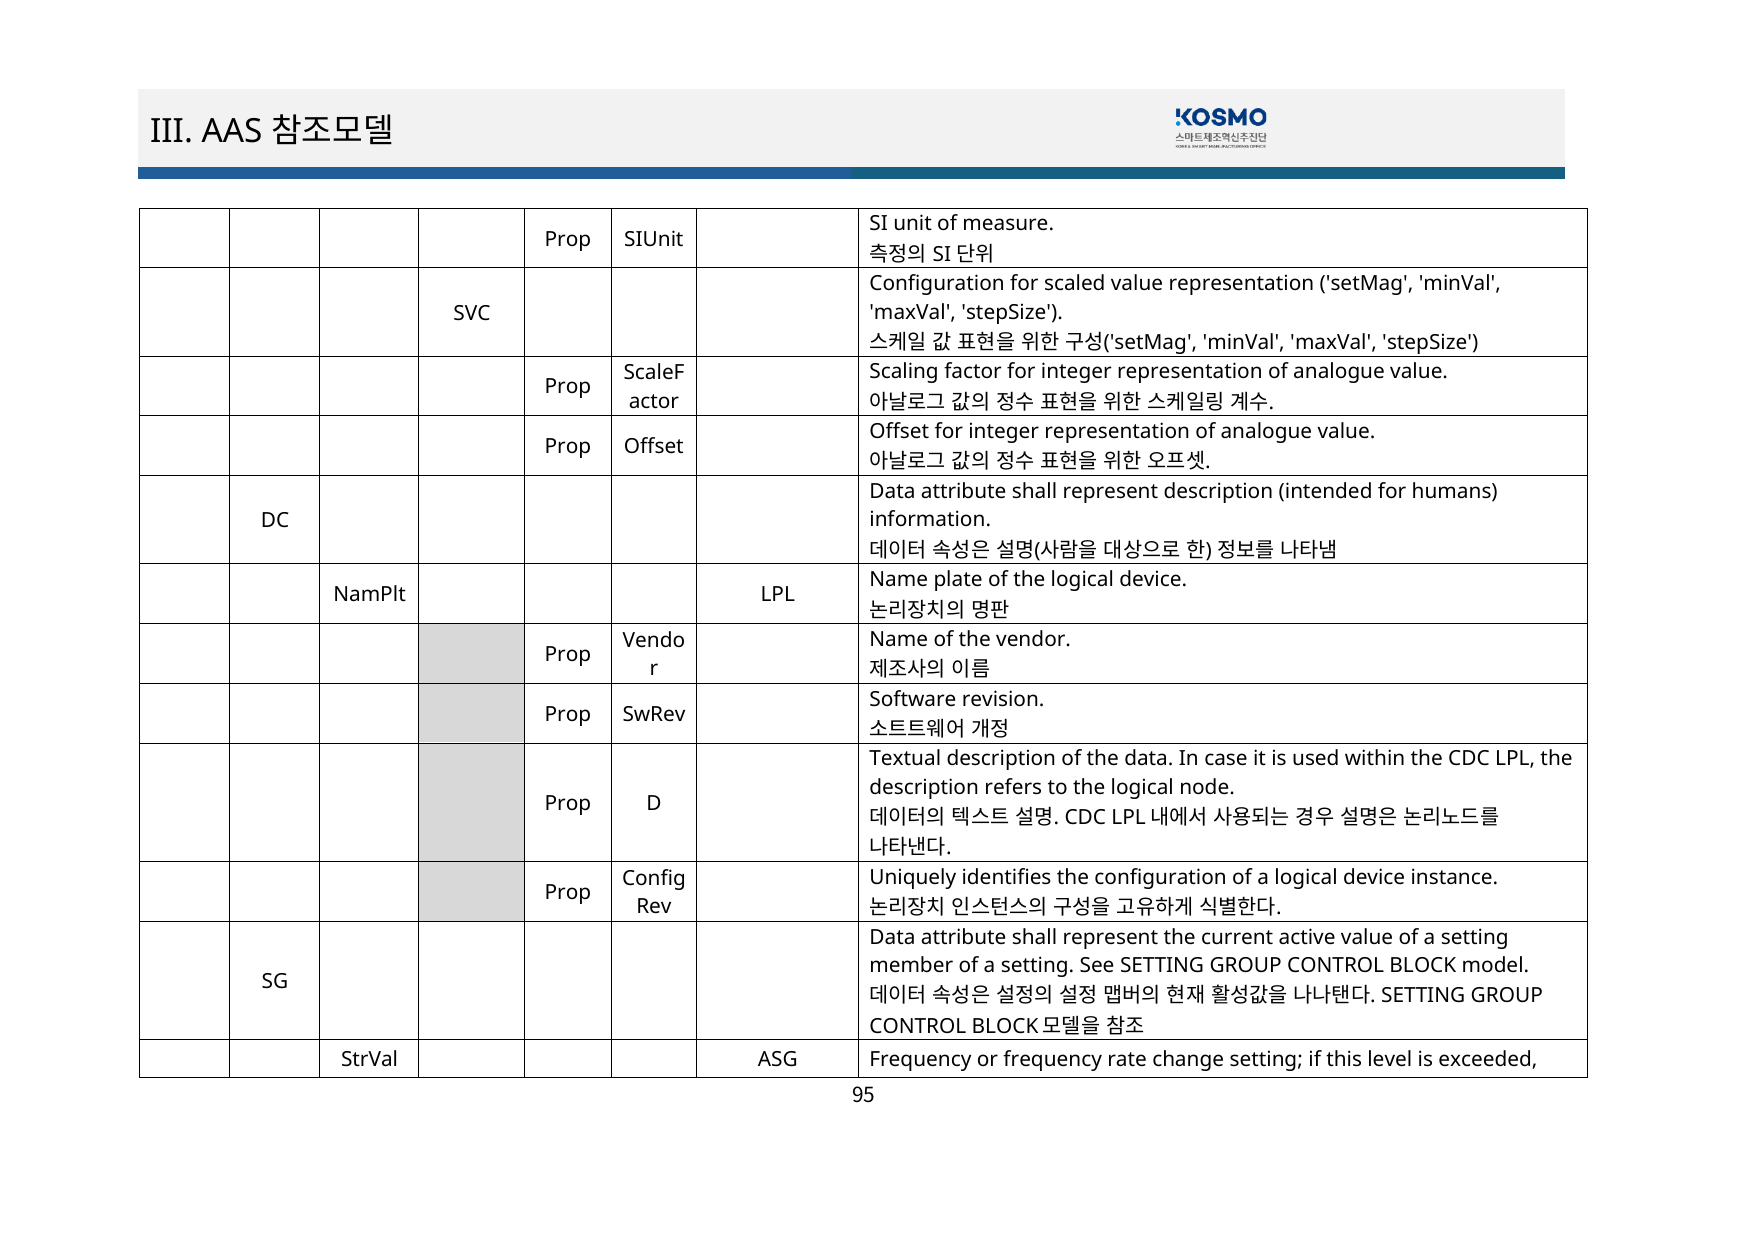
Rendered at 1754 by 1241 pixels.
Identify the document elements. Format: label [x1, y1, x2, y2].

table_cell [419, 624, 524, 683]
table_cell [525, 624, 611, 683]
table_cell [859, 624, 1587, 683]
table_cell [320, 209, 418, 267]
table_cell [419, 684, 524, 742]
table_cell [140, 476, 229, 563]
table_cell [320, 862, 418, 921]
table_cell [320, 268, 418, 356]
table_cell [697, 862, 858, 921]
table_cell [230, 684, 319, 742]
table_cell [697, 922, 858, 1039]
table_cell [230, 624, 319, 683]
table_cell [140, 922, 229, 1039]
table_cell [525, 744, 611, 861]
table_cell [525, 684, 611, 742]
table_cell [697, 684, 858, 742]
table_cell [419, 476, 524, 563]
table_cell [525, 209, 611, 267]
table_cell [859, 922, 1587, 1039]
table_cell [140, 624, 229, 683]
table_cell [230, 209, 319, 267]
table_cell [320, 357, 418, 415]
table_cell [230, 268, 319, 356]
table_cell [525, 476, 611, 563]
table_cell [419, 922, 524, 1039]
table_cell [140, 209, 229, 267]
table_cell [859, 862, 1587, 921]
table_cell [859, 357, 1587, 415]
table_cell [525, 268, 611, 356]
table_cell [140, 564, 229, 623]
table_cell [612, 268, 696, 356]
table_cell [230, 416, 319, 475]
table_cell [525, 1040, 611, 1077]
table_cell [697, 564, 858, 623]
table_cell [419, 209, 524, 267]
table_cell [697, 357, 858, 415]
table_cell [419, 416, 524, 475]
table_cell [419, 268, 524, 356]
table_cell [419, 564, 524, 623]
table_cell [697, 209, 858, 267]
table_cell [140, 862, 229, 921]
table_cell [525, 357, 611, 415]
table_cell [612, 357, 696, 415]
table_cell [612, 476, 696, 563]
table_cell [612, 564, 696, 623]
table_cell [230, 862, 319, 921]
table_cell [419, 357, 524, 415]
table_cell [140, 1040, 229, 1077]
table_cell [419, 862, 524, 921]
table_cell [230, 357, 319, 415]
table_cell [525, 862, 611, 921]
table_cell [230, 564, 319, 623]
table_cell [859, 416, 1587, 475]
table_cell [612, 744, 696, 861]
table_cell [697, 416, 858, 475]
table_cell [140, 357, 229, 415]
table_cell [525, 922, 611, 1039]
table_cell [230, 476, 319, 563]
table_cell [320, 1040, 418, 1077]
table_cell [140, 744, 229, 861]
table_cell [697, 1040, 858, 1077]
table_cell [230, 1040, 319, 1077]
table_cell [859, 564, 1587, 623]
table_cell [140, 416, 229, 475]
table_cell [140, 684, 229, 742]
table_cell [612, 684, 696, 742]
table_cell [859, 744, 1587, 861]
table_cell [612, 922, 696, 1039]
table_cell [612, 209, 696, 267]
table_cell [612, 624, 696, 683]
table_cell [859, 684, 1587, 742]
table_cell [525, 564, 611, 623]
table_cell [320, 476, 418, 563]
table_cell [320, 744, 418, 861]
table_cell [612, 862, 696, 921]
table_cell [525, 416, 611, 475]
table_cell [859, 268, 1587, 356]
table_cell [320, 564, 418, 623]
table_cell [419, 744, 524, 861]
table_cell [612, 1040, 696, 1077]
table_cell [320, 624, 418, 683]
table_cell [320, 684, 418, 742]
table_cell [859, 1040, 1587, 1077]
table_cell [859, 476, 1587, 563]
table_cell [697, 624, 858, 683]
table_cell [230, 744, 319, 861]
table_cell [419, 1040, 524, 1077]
picture [1175, 108, 1267, 148]
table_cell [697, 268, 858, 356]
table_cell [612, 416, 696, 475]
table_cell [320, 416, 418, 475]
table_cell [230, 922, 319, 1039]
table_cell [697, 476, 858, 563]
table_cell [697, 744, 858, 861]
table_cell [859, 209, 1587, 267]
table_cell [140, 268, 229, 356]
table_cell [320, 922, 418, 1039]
